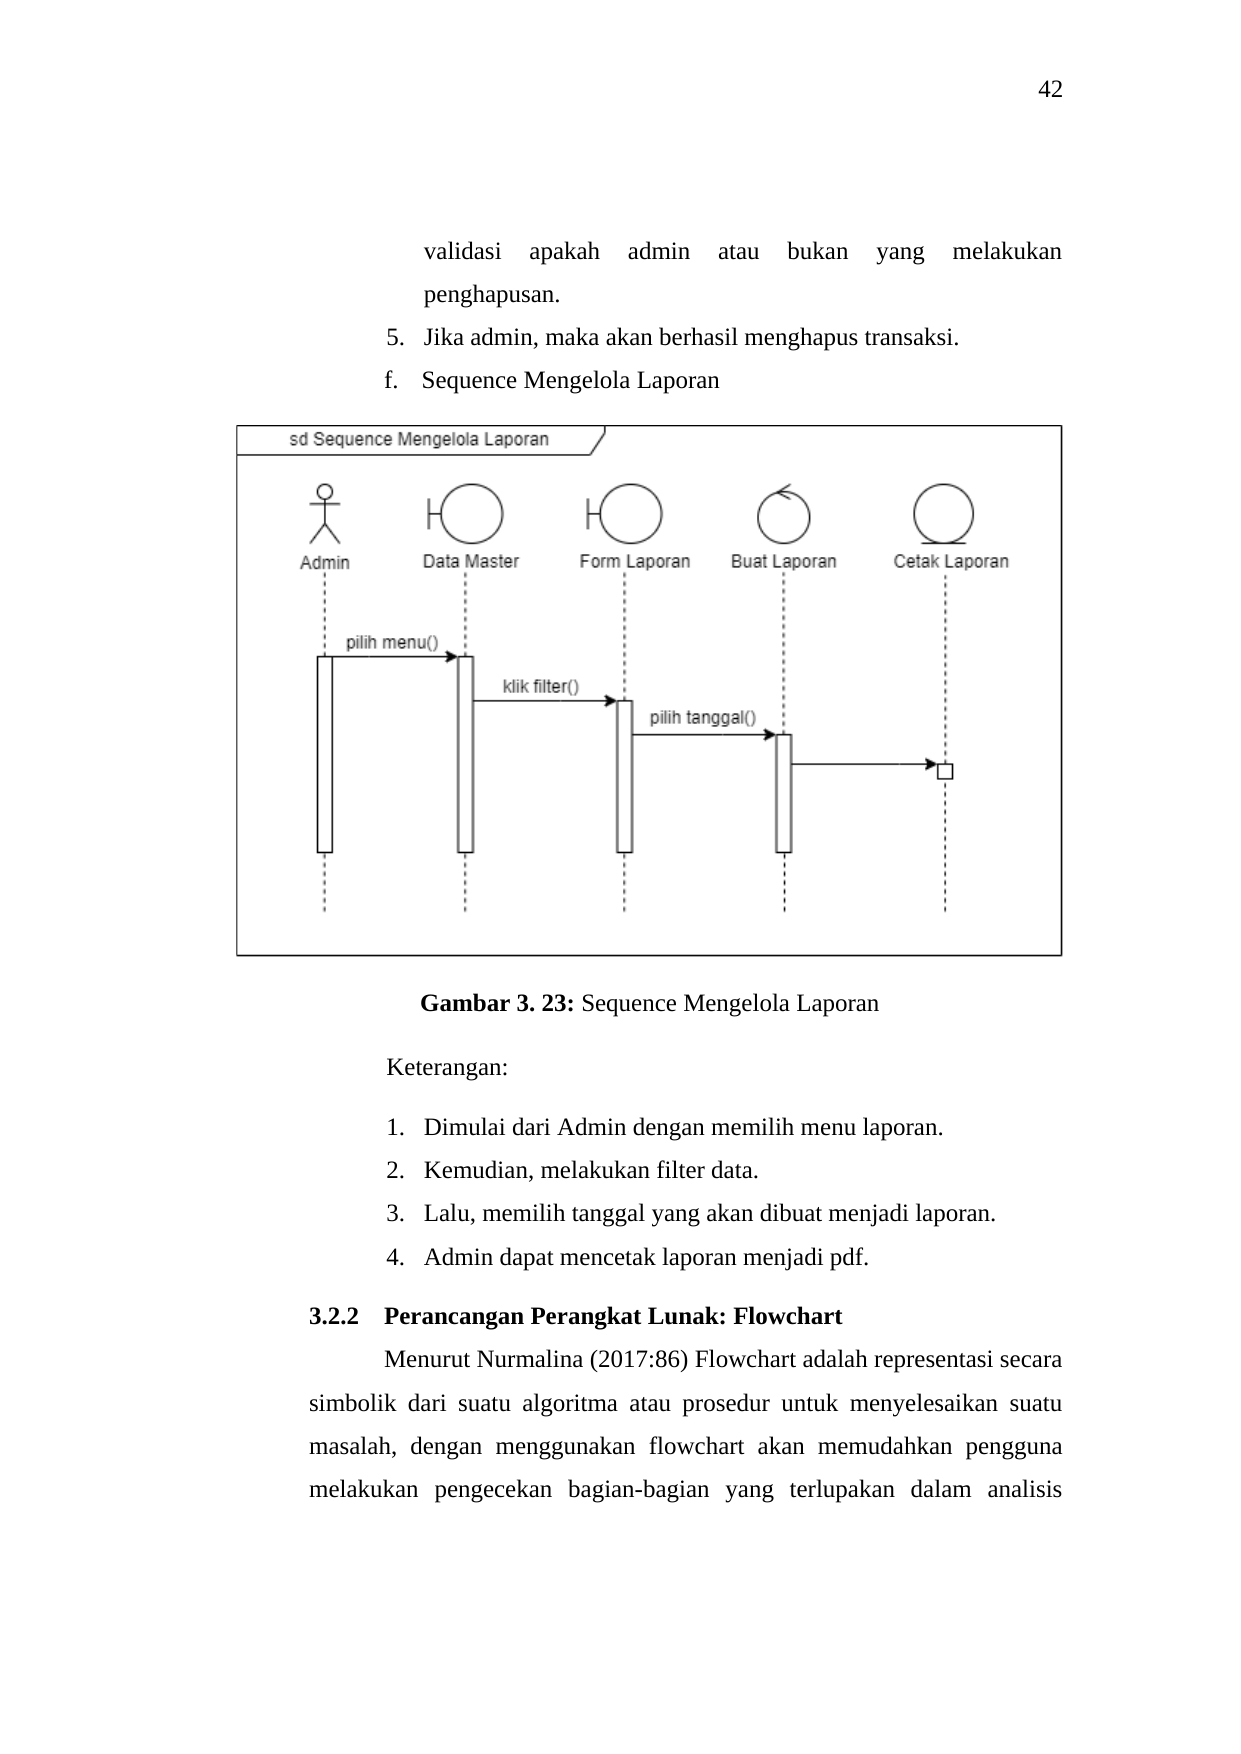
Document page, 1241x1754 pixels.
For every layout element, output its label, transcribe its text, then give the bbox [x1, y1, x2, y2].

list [386, 236, 1063, 308]
list Dimulai dari Admin dengan memilih menu laporan. [386, 1112, 1063, 1141]
picture [236, 425, 1063, 958]
text Keterangan: [311, 1052, 1063, 1081]
subtitle Perancangan Perangkat Lunak: Flowchart [309, 1301, 1063, 1330]
list Lalu, memilih tanggal yang akan dibuat menjadi laporan. [386, 1198, 1063, 1227]
list Jika admin, maka akan berhasil menghapus transaksi. [386, 322, 1063, 351]
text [309, 1344, 1063, 1503]
list Admin dapat mencetak laporan menjadi pdf. [386, 1242, 1063, 1270]
list Kemudian, melakukan filter data. [386, 1155, 1063, 1184]
list Sequence Mengelola Laporan [384, 366, 1063, 394]
text Gambar 3. 23: Sequence Mengelola Laporan [236, 988, 1063, 1017]
